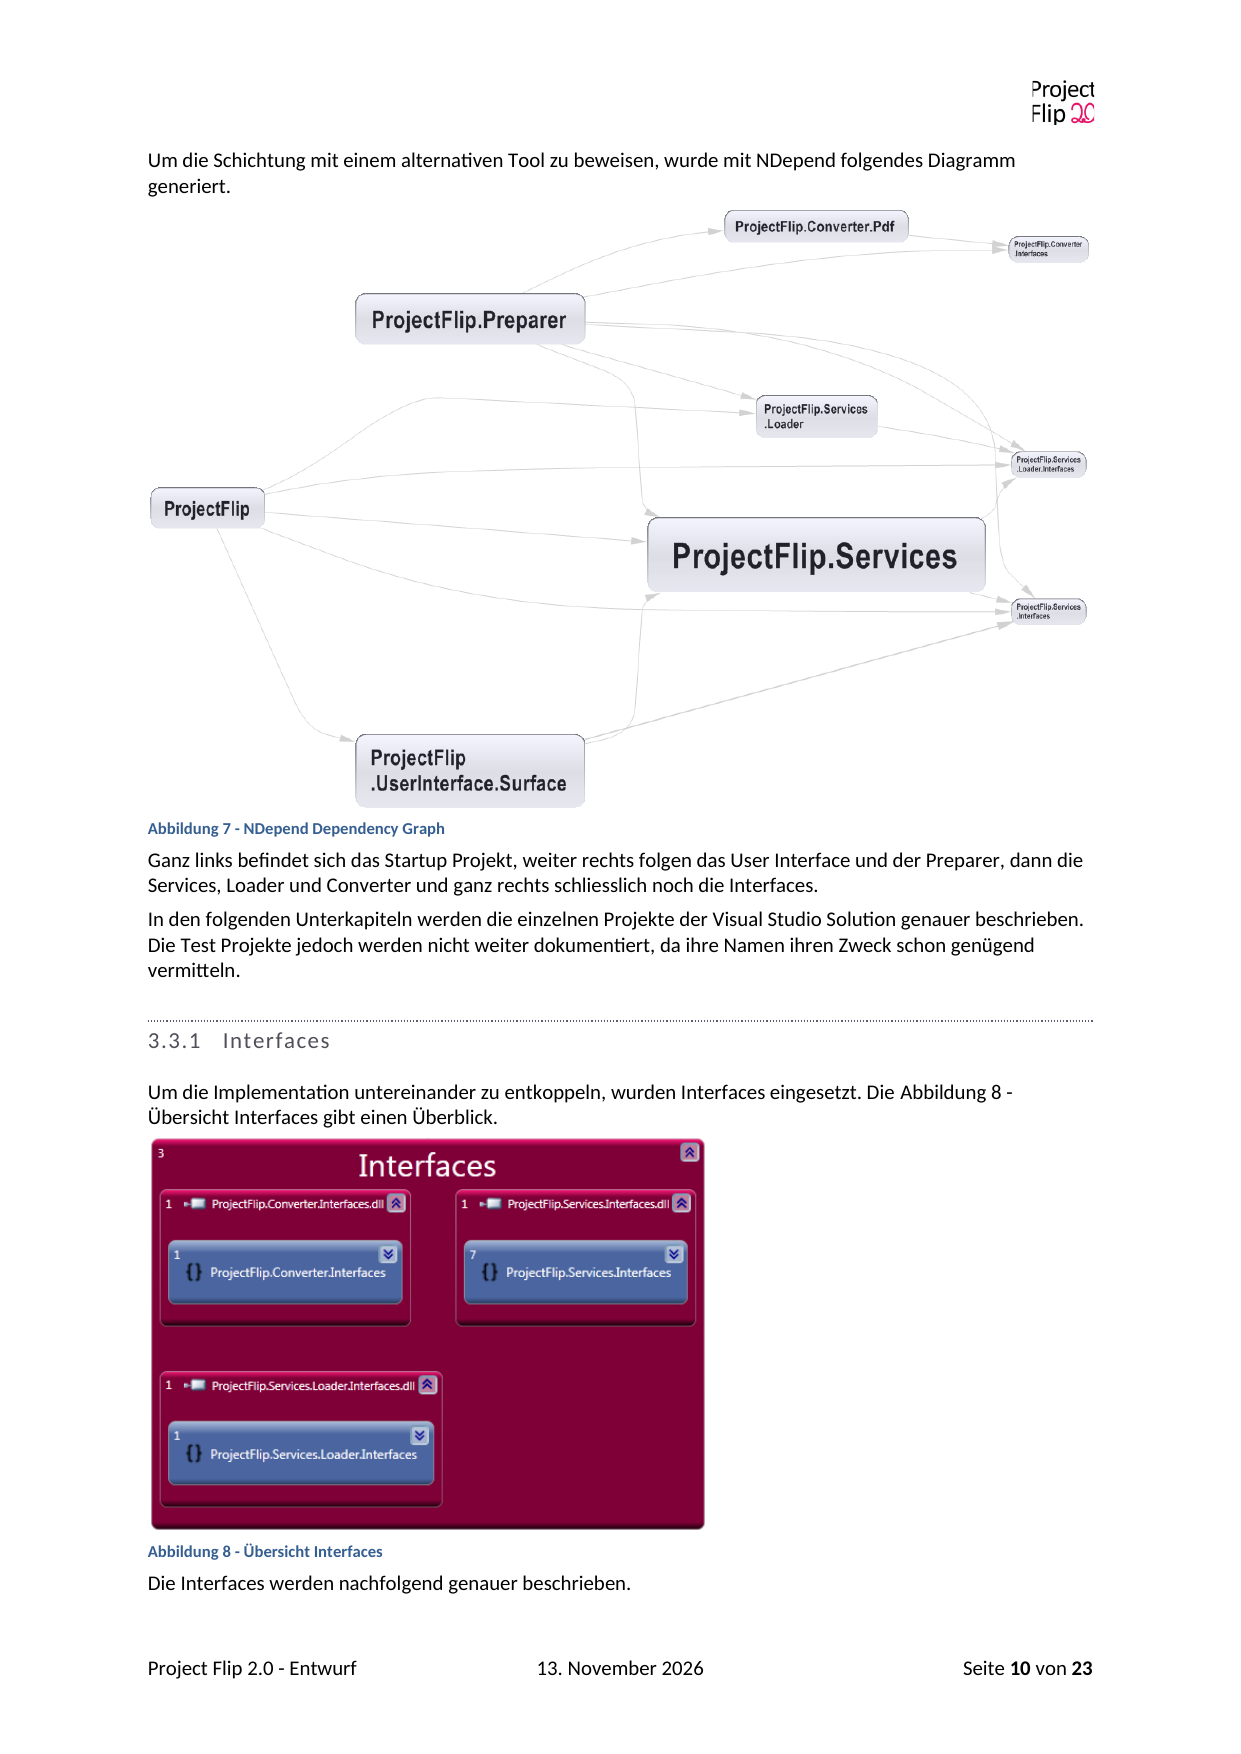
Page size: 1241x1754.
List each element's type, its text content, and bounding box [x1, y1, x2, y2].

text Um die Implementation untereinander zu entkoppeln, wurden Interfaces eingesetzt. Die Abbildung 7 - Übersicht Interfaces gibt einen Überblick. [148, 1079, 1093, 1130]
text In den folgenden Unterkapiteln werden die einzelnen Projekte der Visual Studio Solution genauer beschrieben. Die Test Projekte jedoch werden nicht weiter dokumentiert, da ihre Namen ihren Zweck schon genügend vermitteln. [148, 906, 1093, 983]
text Die Interfaces werden nachfolgend genauer beschrieben. [148, 1570, 1093, 1596]
picture [147, 206, 1093, 811]
subtitle Interfaces [148, 1020, 1093, 1054]
picture [147, 1138, 710, 1534]
text Um die Schichtung mit einem alternativen Tool zu beweisen, wurde mit NDepend folgendes Diagramm generiert. [148, 148, 1093, 198]
picture [1081, 79, 1097, 124]
text Ganz links befindet sich das Startup Projekt, weiter rechts folgen das User Interface und der Preparer, dann die Services, Loader und Converter und ganz rechts schliesslich noch die Interfaces. [148, 847, 1093, 898]
